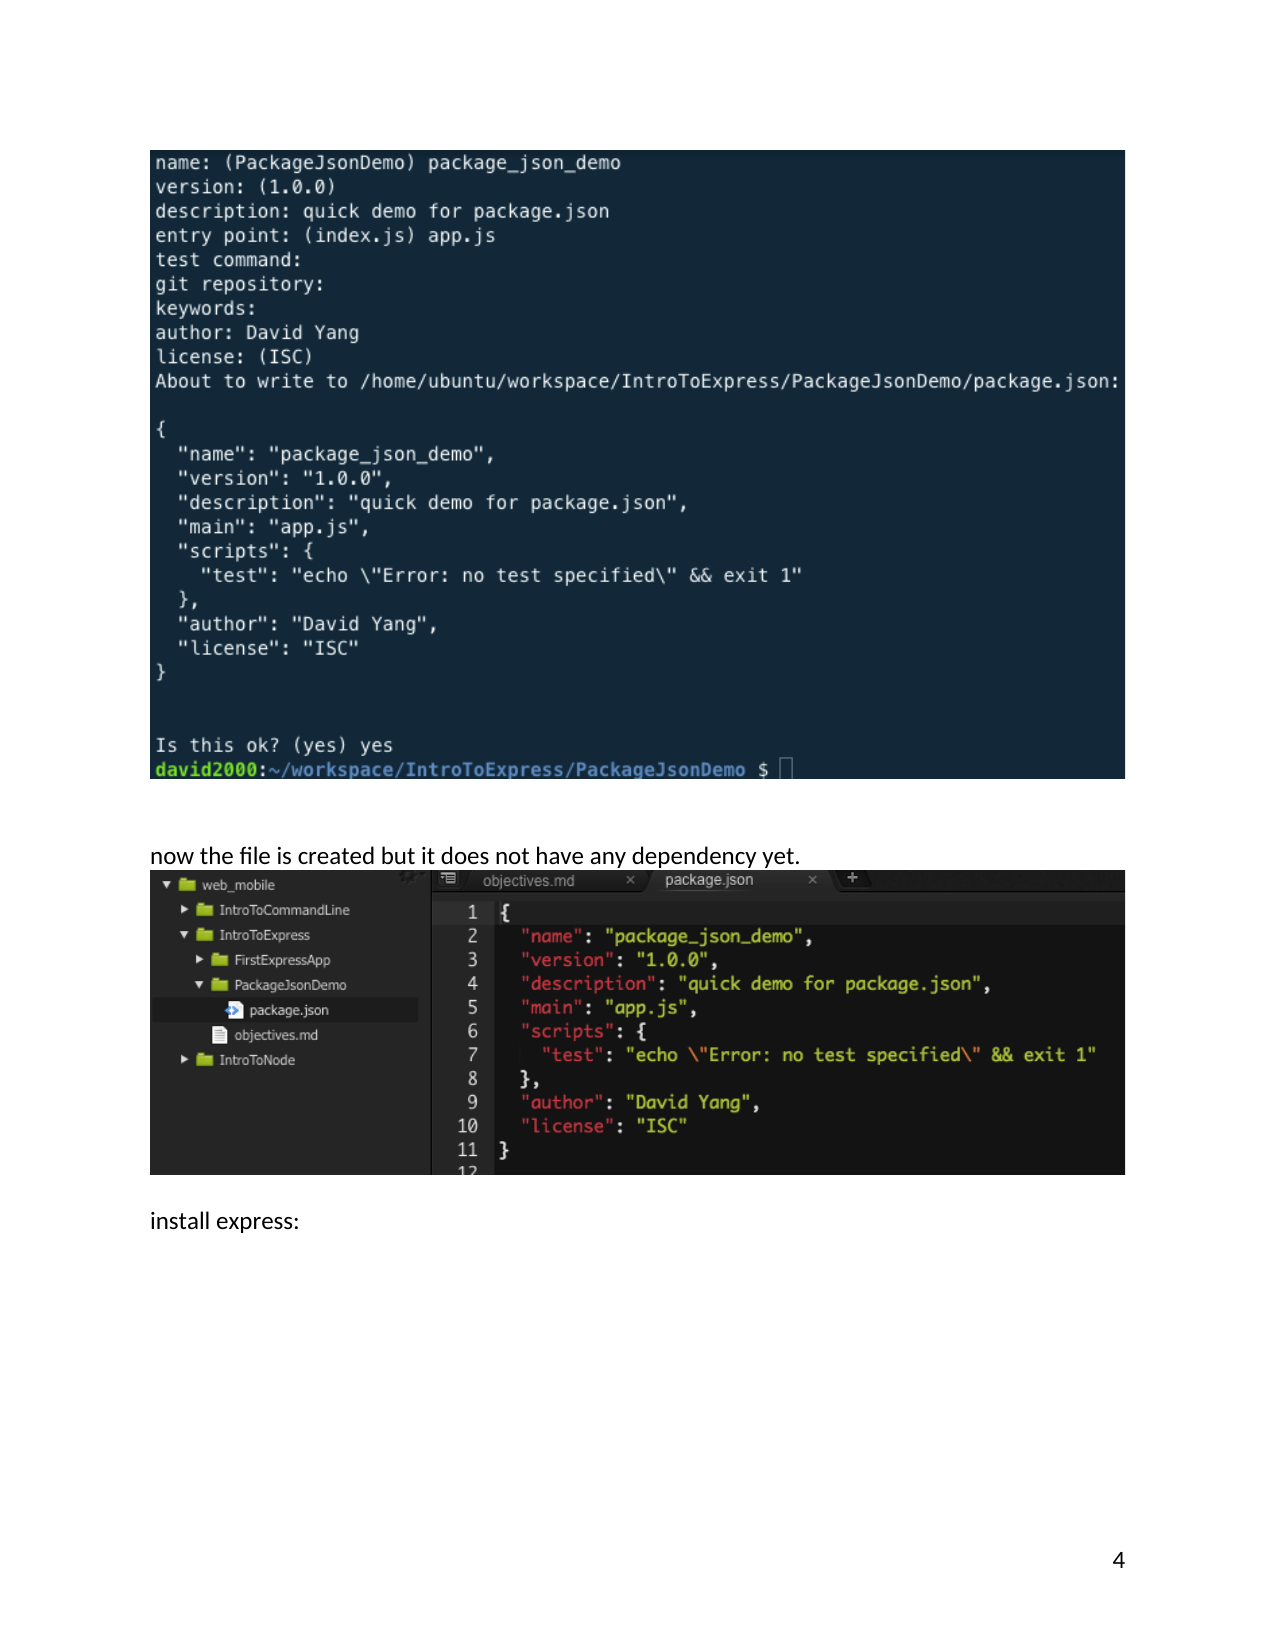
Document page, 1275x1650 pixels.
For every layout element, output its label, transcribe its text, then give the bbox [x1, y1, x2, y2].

picture [150, 150, 1125, 779]
picture [150, 870, 1125, 1175]
text now the file is created but it does not have any dependency yet. [150, 840, 1125, 870]
text install express: [150, 1205, 1125, 1236]
